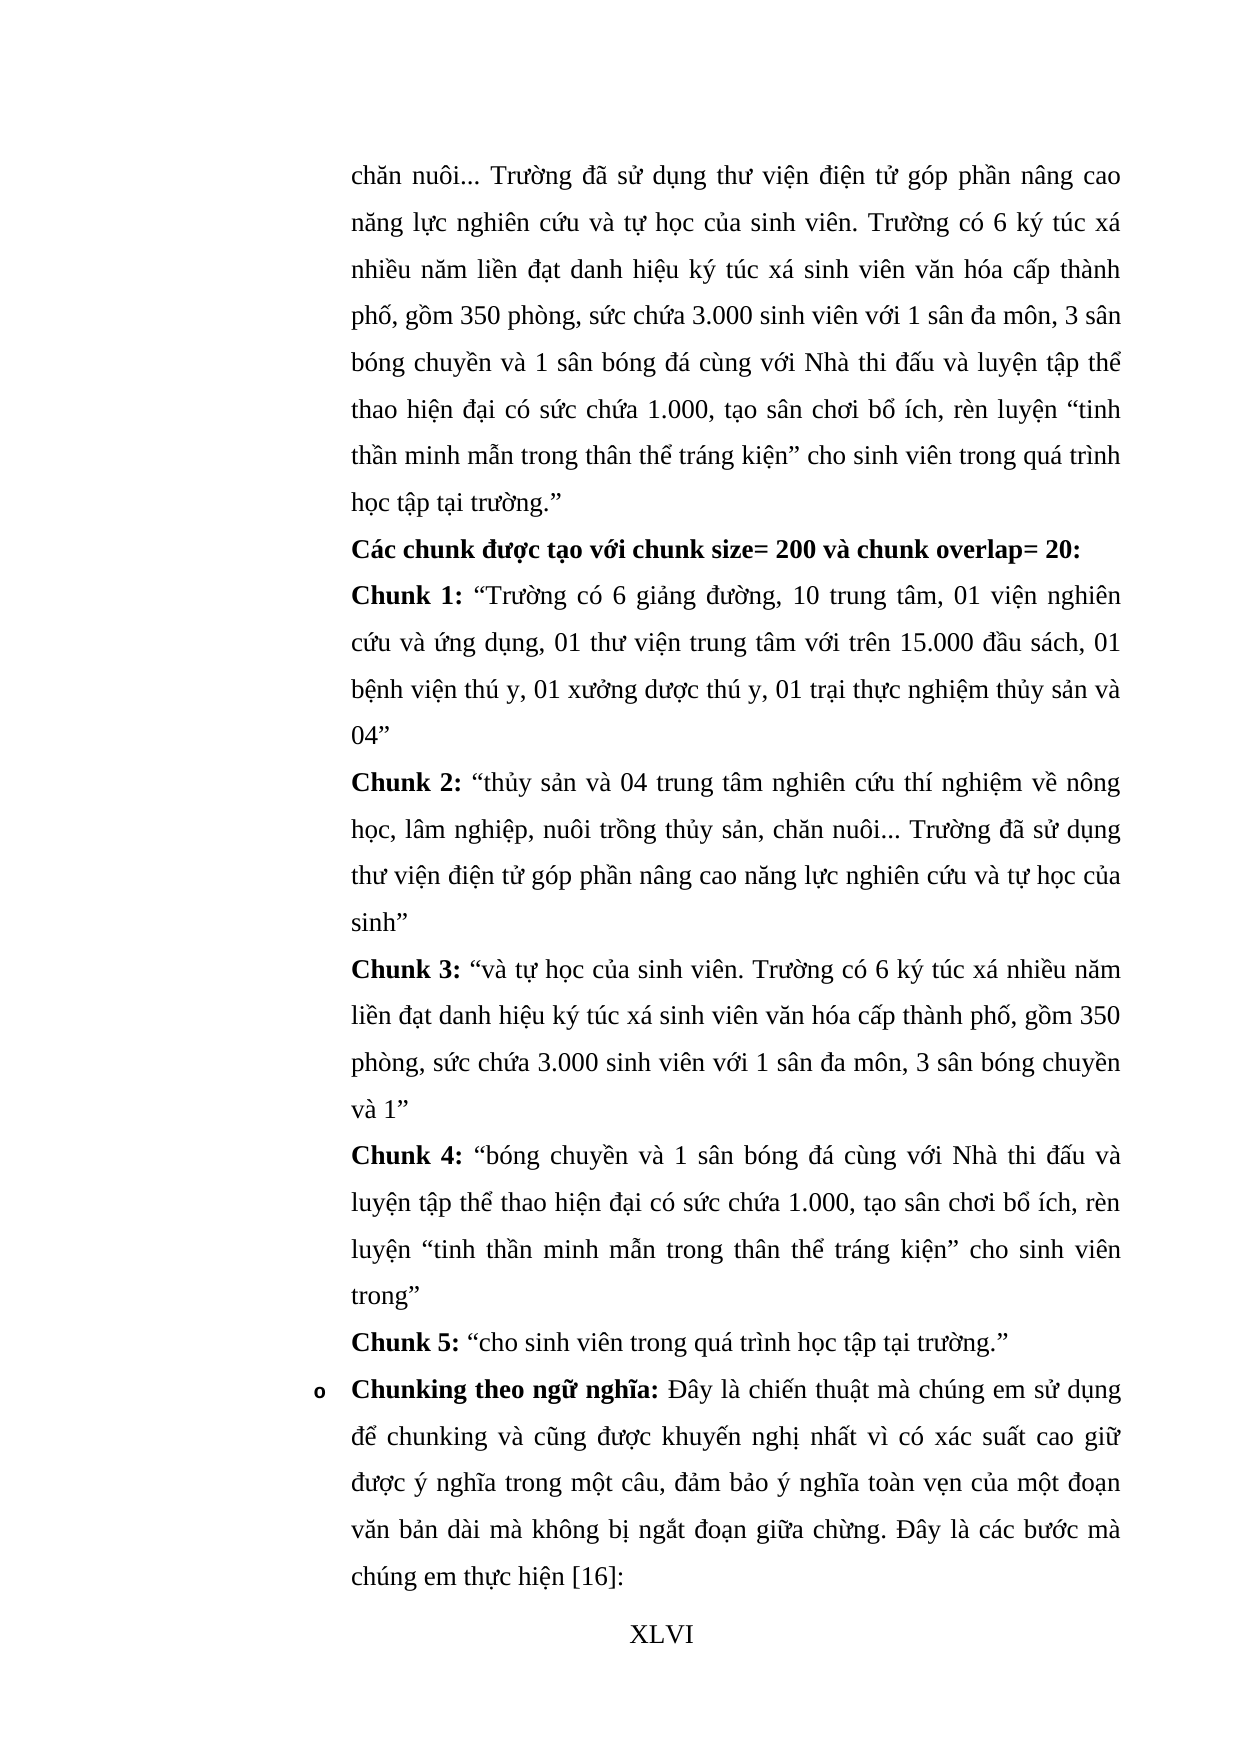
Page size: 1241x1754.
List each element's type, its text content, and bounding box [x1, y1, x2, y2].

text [351, 159, 1122, 517]
text Chunk 3: “và tự học của sinh viên. Trường có 6 ký túc xá nhiều năm liền đạt danh hiệu ký túc xá sinh viên văn hóa cấp thành phố, gồm 350 phòng, sức chứa 3.000 sinh viên với 1 sân đa môn, 3 sân bóng chuyền và 1” [351, 953, 1122, 1124]
text Chunk 1: “Trường có 6 giảng đường, 10 trung tâm, 01 viện nghiên cứu và ứng dụng, 01 thư viện trung tâm với trên 15.000 đầu sách, 01 bệnh viện thú y, 01 xưởng dược thú y, 01 trại thực nghiệm thủy sản và 04” [351, 579, 1122, 751]
text Chunk 4: “bóng chuyền và 1 sân bóng đá cùng với Nhà thi đấu và luyện tập thể thao hiện đại có sức chứa 1.000, tạo sân chơi bổ ích, rèn luyện “tinh thần minh mẫn trong thân thể tráng kiện” cho sinh viên trong” [351, 1139, 1122, 1311]
list Chunking theo ngữ nghĩa: Đây là chiến thuật mà chúng em sử dụng để chunking và cũng được khuyến nghị nhất vì có xác suất cao giữ được ý nghĩa trong một câu, đảm bảo ý nghĩa toàn vẹn của một đoạn văn bản dài mà không bị ngắt đoạn giữa chừng. Đây là các bước mà chúng em thực hiện : [313, 1373, 1122, 1591]
text Chunk 2: “thủy sản và 04 trung tâm nghiên cứu thí nghiệm về nông học, lâm nghiệp, nuôi trồng thủy sản, chăn nuôi... Trường đã sử dụng thư viện điện tử góp phần nâng cao năng lực nghiên cứu và tự học của sinh” [351, 766, 1122, 937]
text Chunk 5: “cho sinh viên trong quá trình học tập tại trường.” [351, 1326, 1122, 1357]
text Các chunk được tạo với chunk size= 200 và chunk overlap= 20: [351, 533, 1122, 564]
